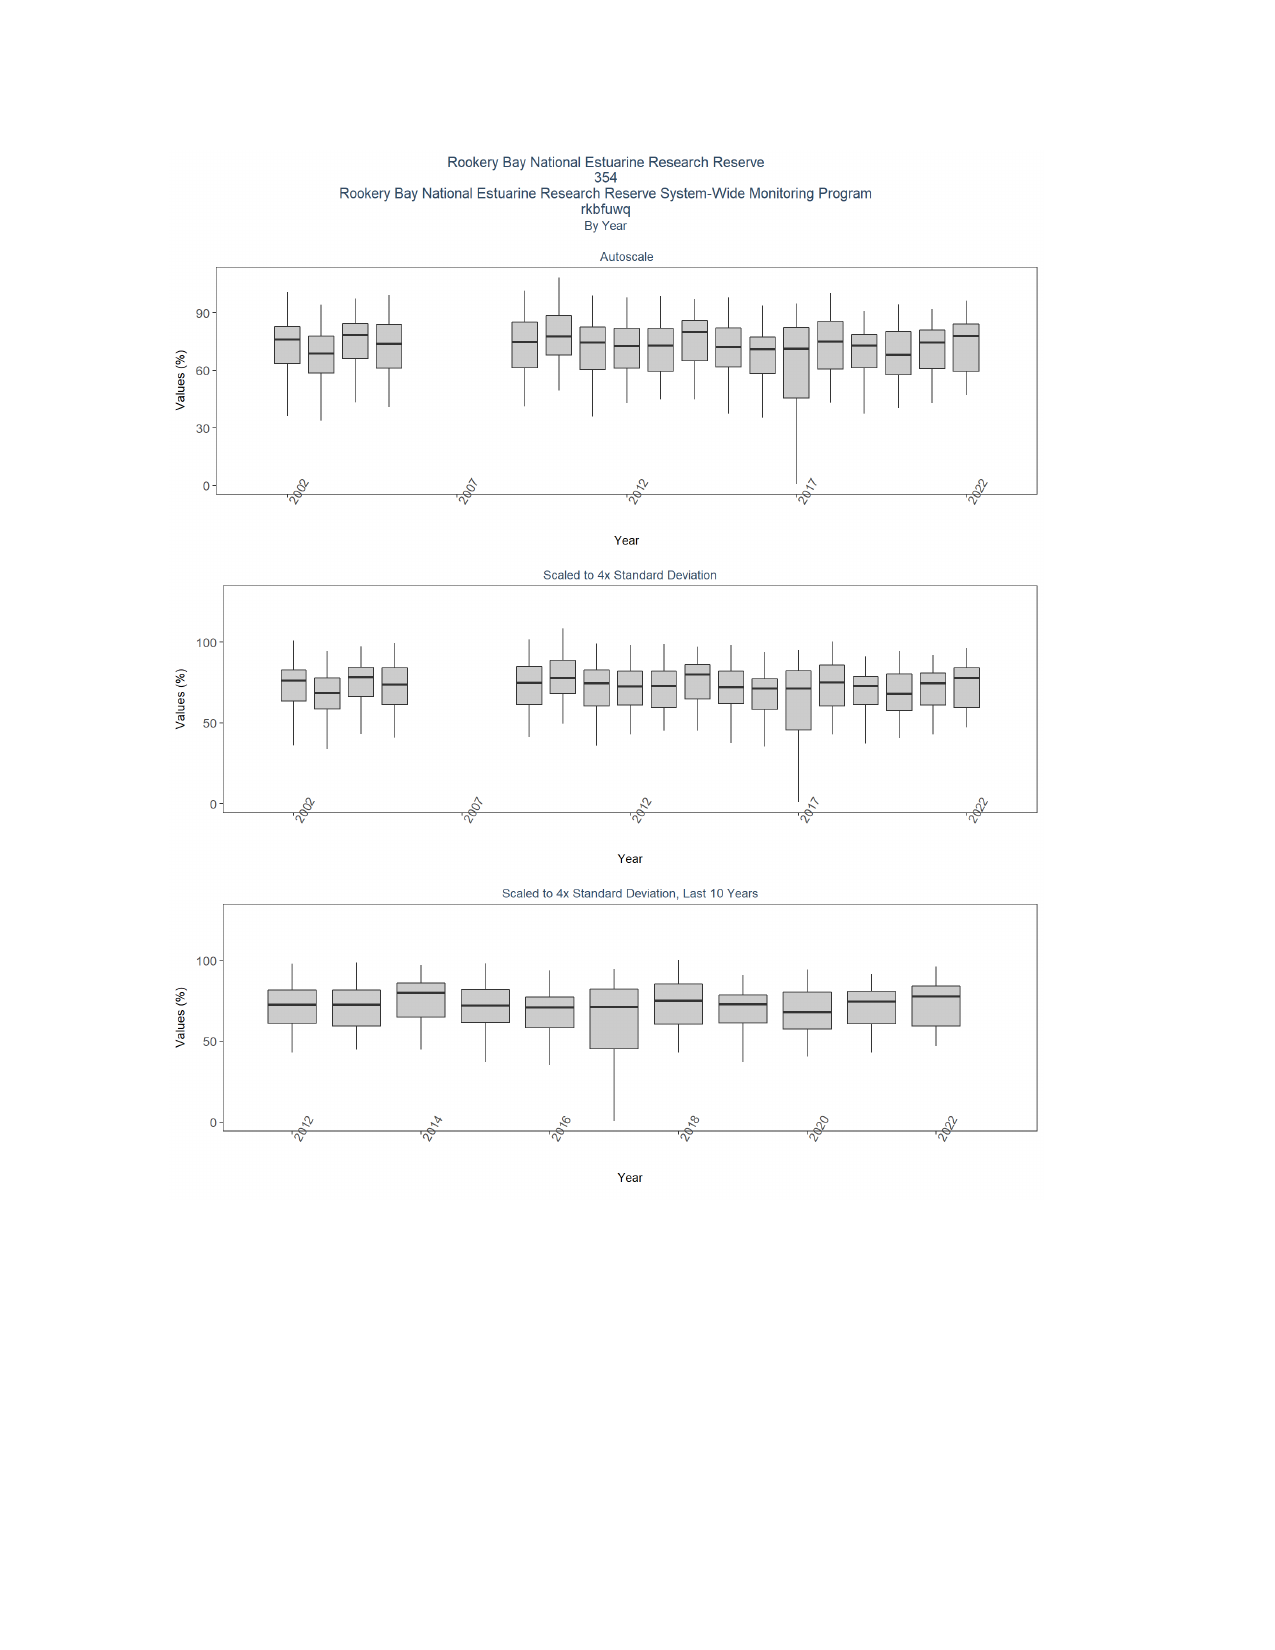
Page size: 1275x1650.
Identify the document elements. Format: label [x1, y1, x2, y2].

picture [168, 150, 1044, 1200]
